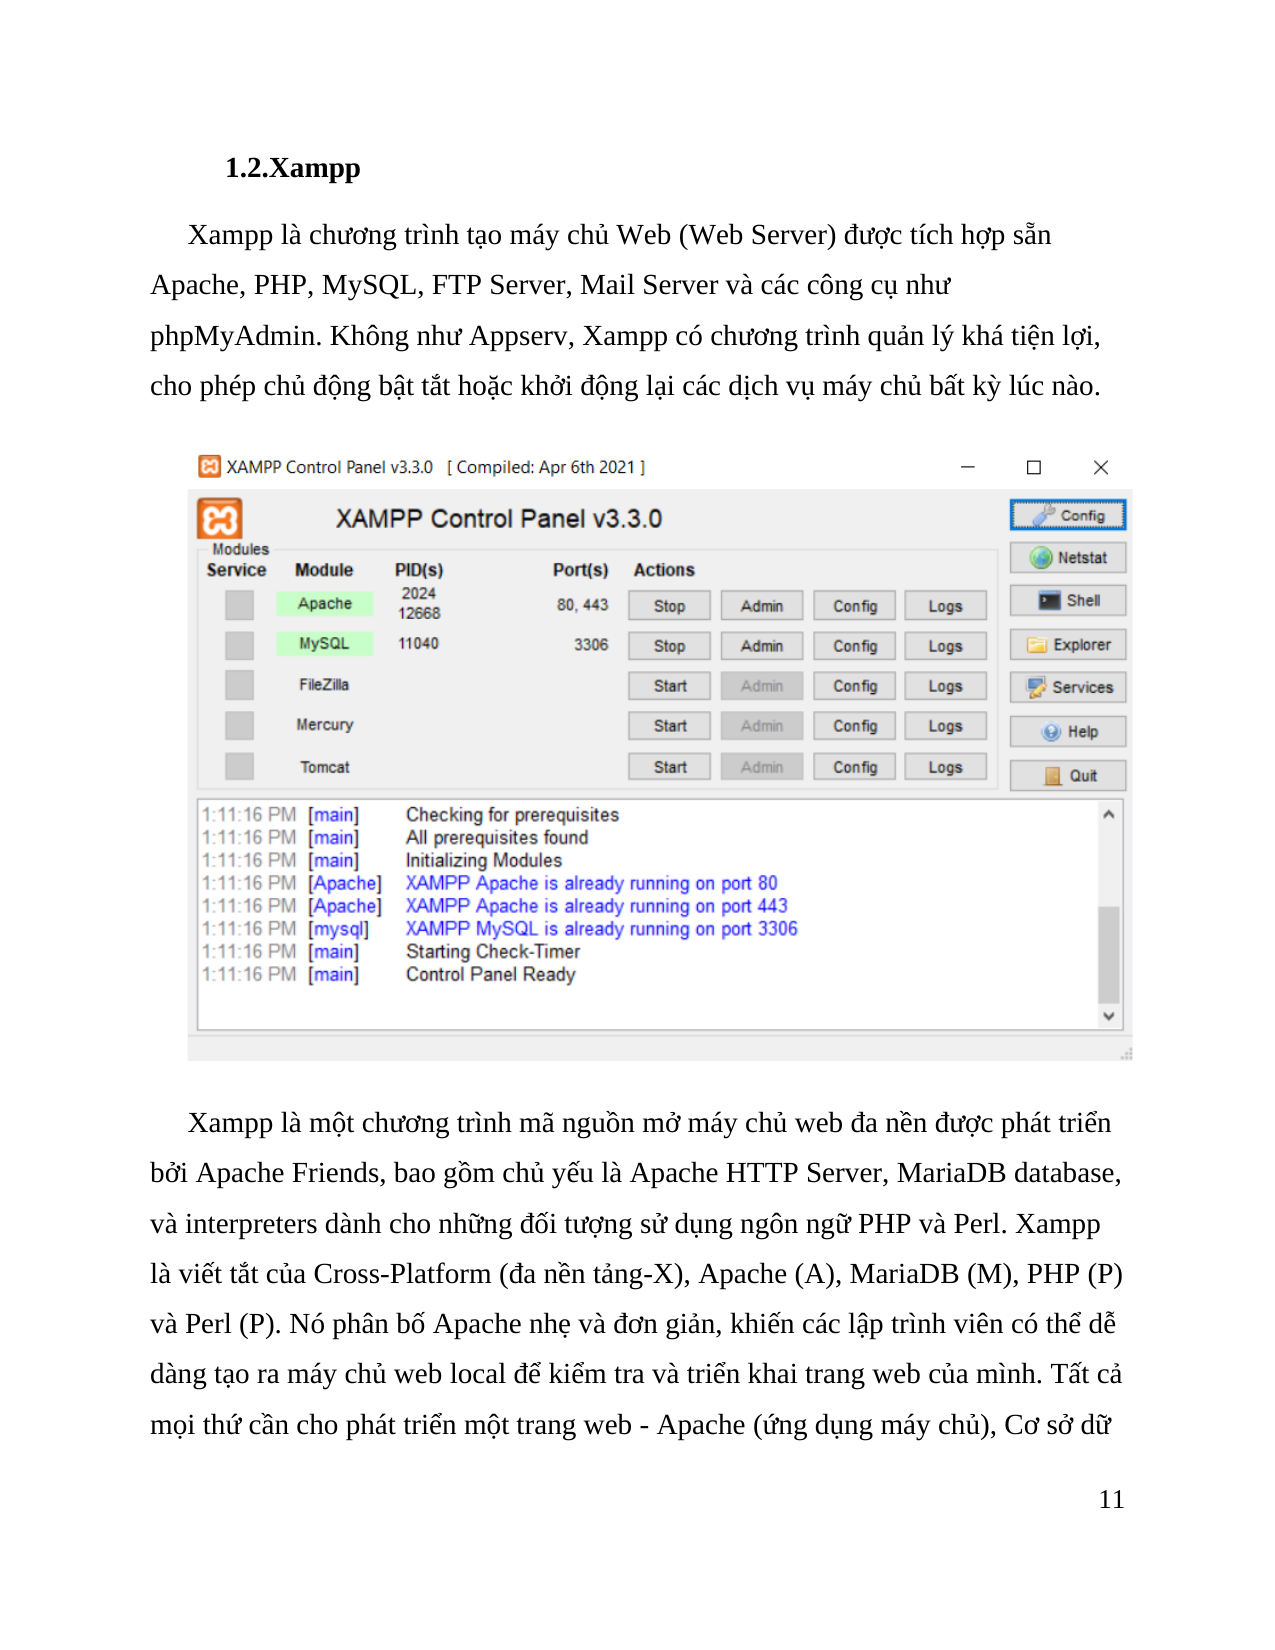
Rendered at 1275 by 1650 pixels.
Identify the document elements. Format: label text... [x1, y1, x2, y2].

text Xampp là chương trình tạo máy chủ Web (Web Server) được tích hợp sẵn Apache, PHP, MySQL, FTP Server, Mail Server và các công cụ như phpMyAdmin. Không như Appserv, Xampp có chương trình quản lý khá tiện lợi, cho phép chủ động bật tắt hoặc khởi động lại các dịch vụ máy chủ bất kỳ lúc nào. [150, 217, 1125, 401]
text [150, 1105, 1125, 1441]
picture [187, 447, 1133, 1061]
subtitle 1.2.Xampp [150, 150, 1125, 183]
